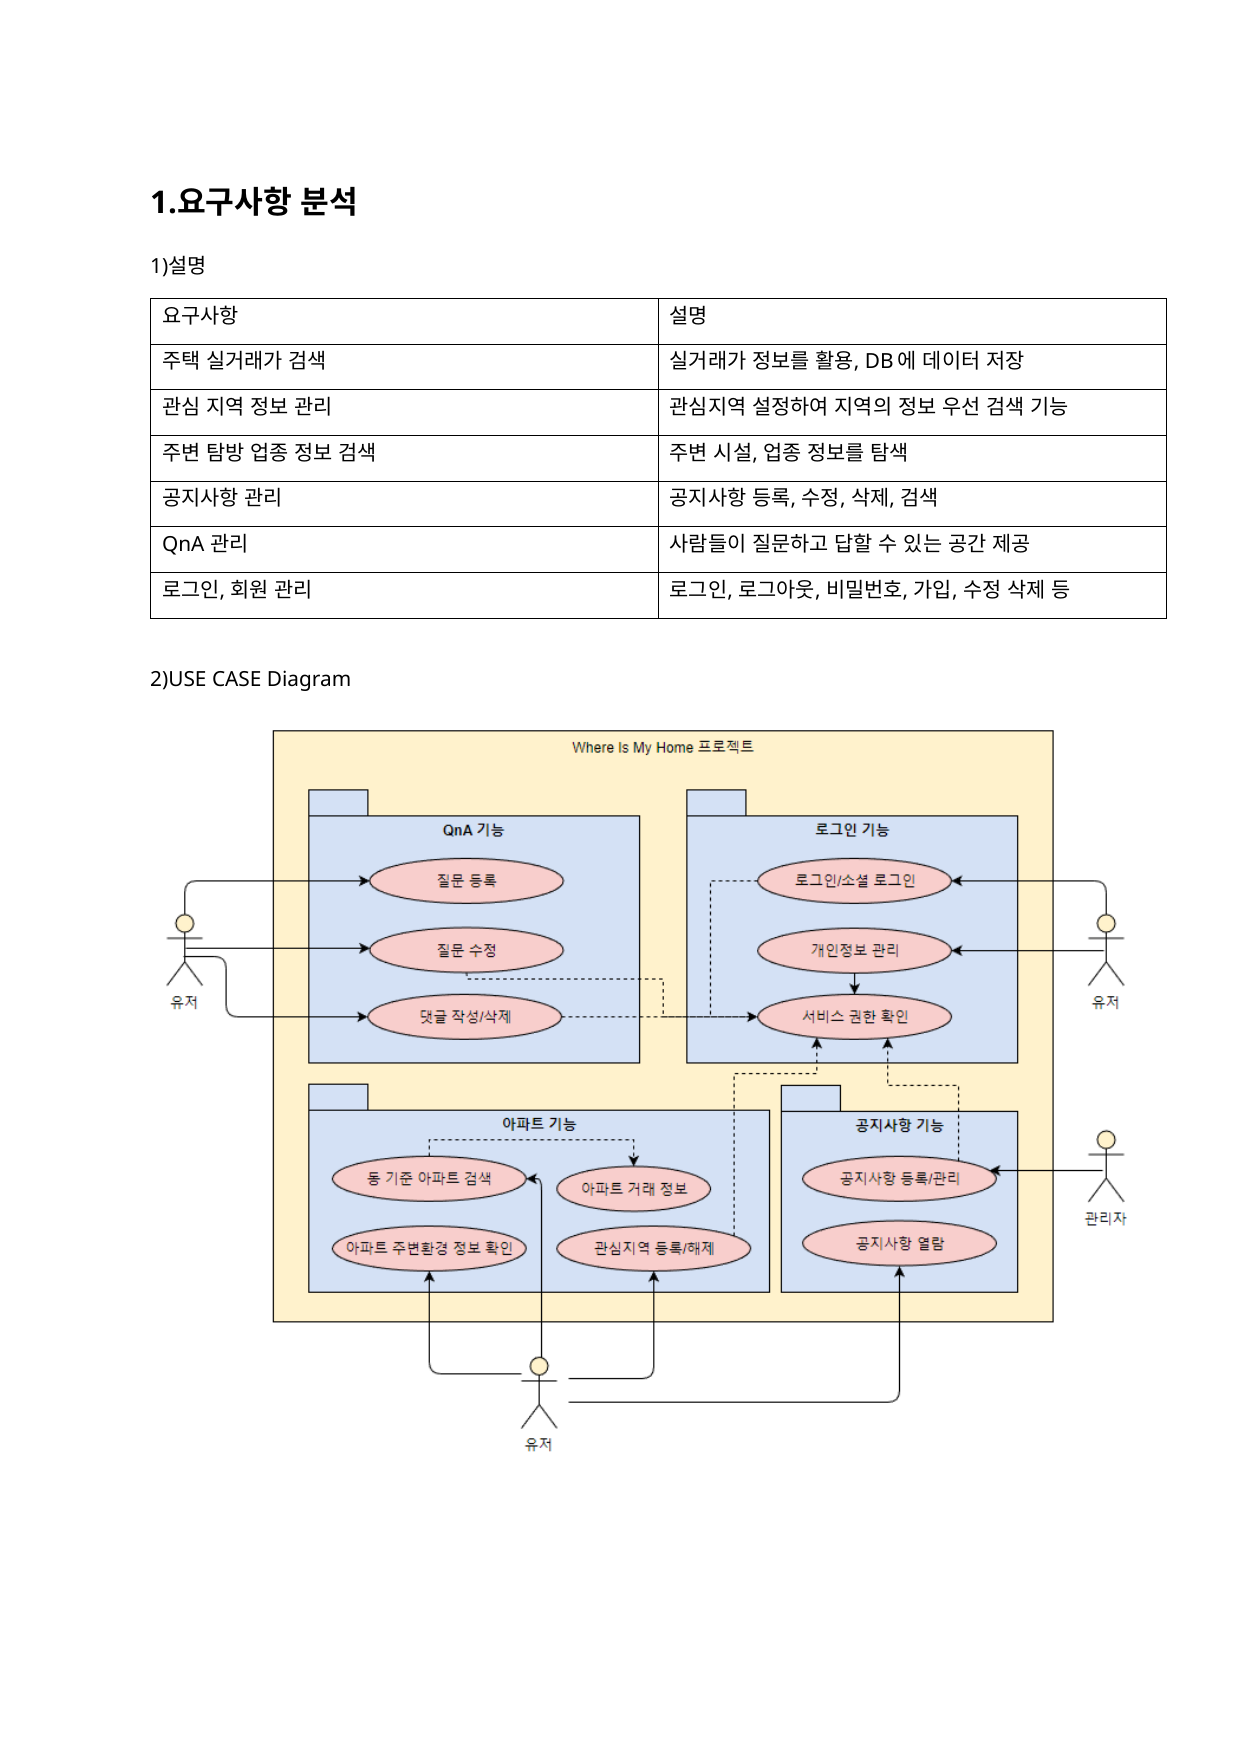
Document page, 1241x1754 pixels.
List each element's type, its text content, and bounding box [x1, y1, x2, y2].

text 1)설명 [150, 250, 986, 280]
text 1.요구사항 분석 [150, 177, 986, 223]
table_cell 사람들이 질문하고 답할 수 있는 공간 제공 [659, 527, 1166, 572]
table_cell 주변 시설, 업종 정보를 탐색 [659, 436, 1166, 481]
table_cell 공지사항 등록, 수정, 삭제, 검색 [659, 482, 1166, 526]
table_cell 로그인, 회원 관리 [151, 573, 658, 617]
table_header 설명 [659, 299, 1166, 344]
table_cell 주변 탐방 업종 정보 검색 [151, 436, 658, 481]
text 2)USE CASE Diagram [150, 664, 986, 692]
table_cell 관심지역 설정하여 지역의 정보 우선 검색 기능 [659, 390, 1166, 435]
table_cell 주택 실거래가 검색 [151, 345, 658, 389]
table_cell QnA 관리 [151, 527, 658, 572]
picture [150, 709, 1166, 1462]
table_cell 관심 지역 정보 관리 [151, 390, 658, 435]
table_cell 공지사항 관리 [151, 482, 658, 526]
table_cell 실거래가 정보를 활용, DB에 데이터 저장 [659, 345, 1166, 389]
table_header 요구사항 [151, 299, 658, 344]
table_cell 로그인, 로그아웃, 비밀번호, 가입, 수정 삭제 등 [659, 573, 1166, 617]
